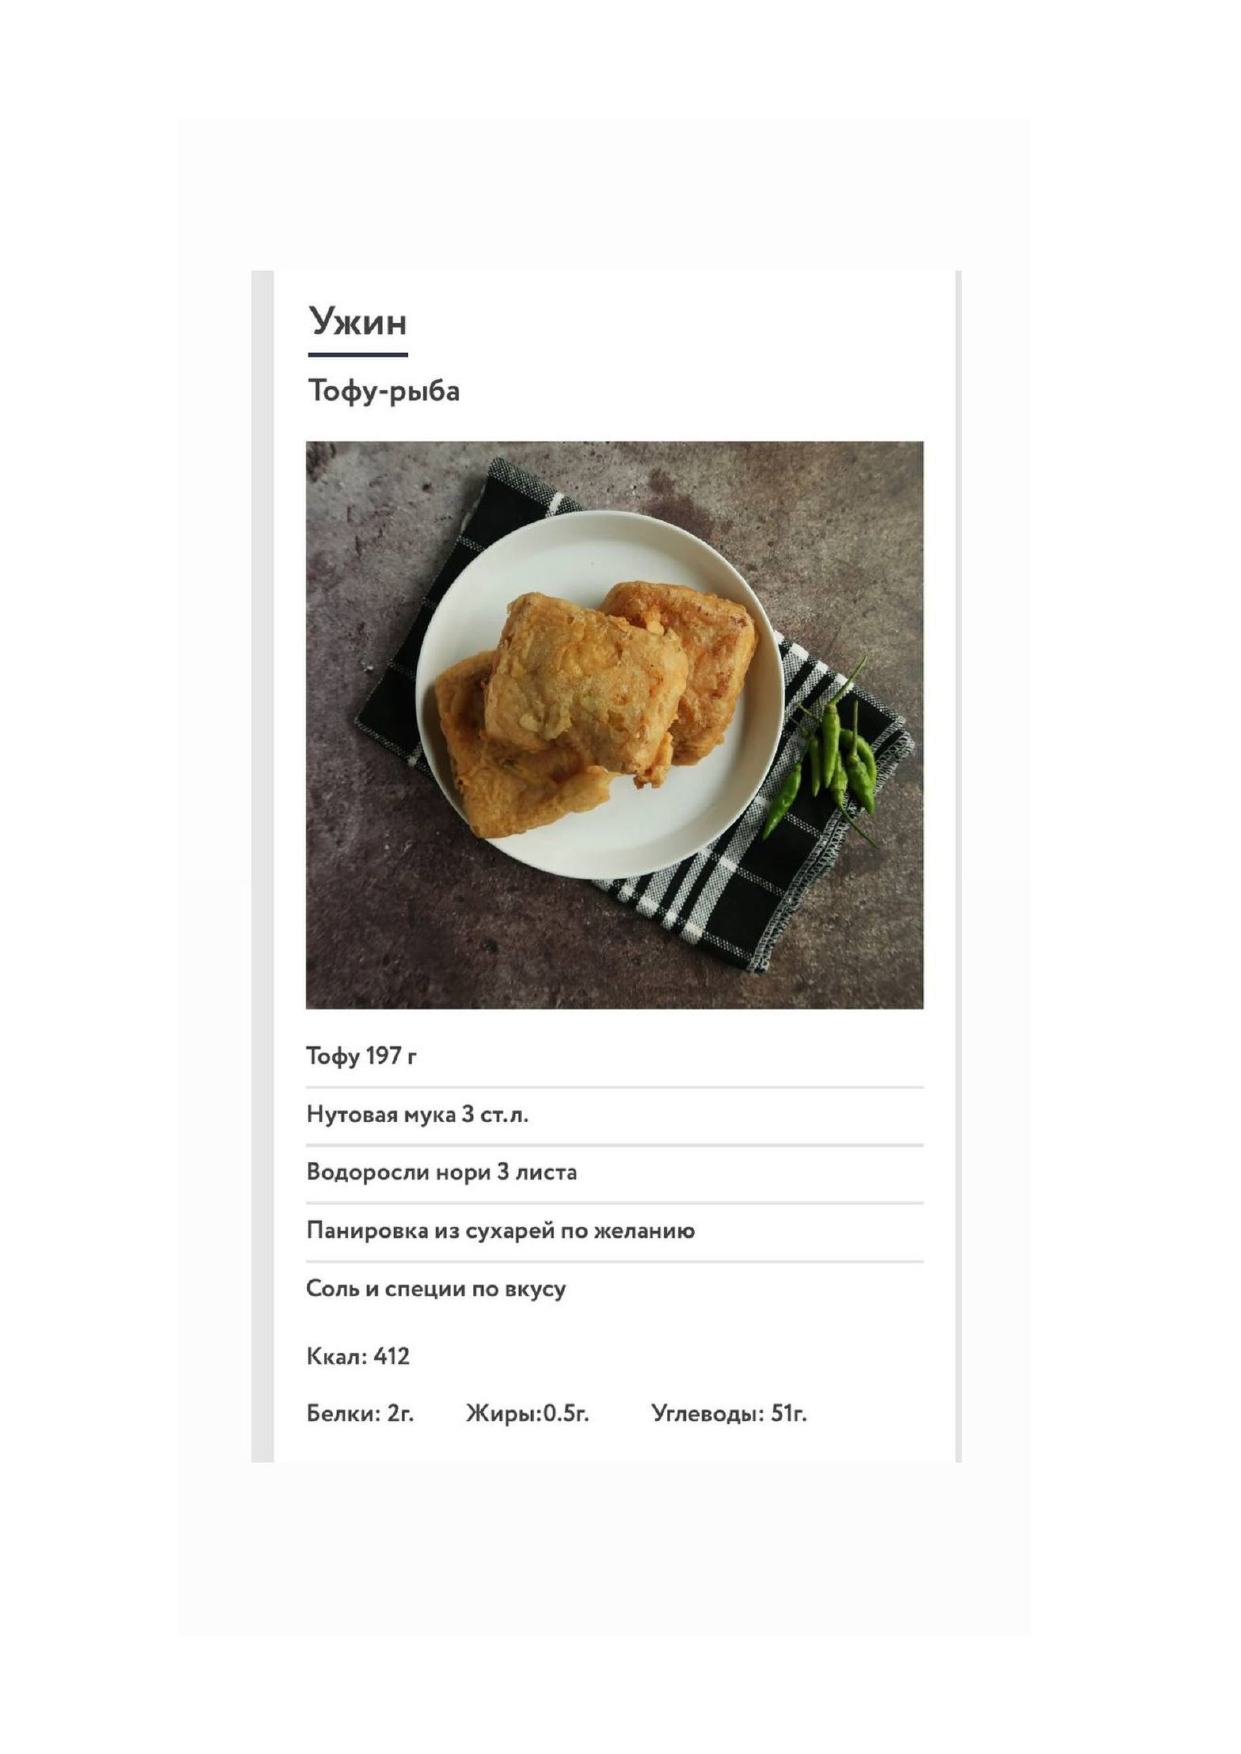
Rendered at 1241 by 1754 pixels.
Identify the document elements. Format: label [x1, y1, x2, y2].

picture [177, 118, 1032, 1636]
